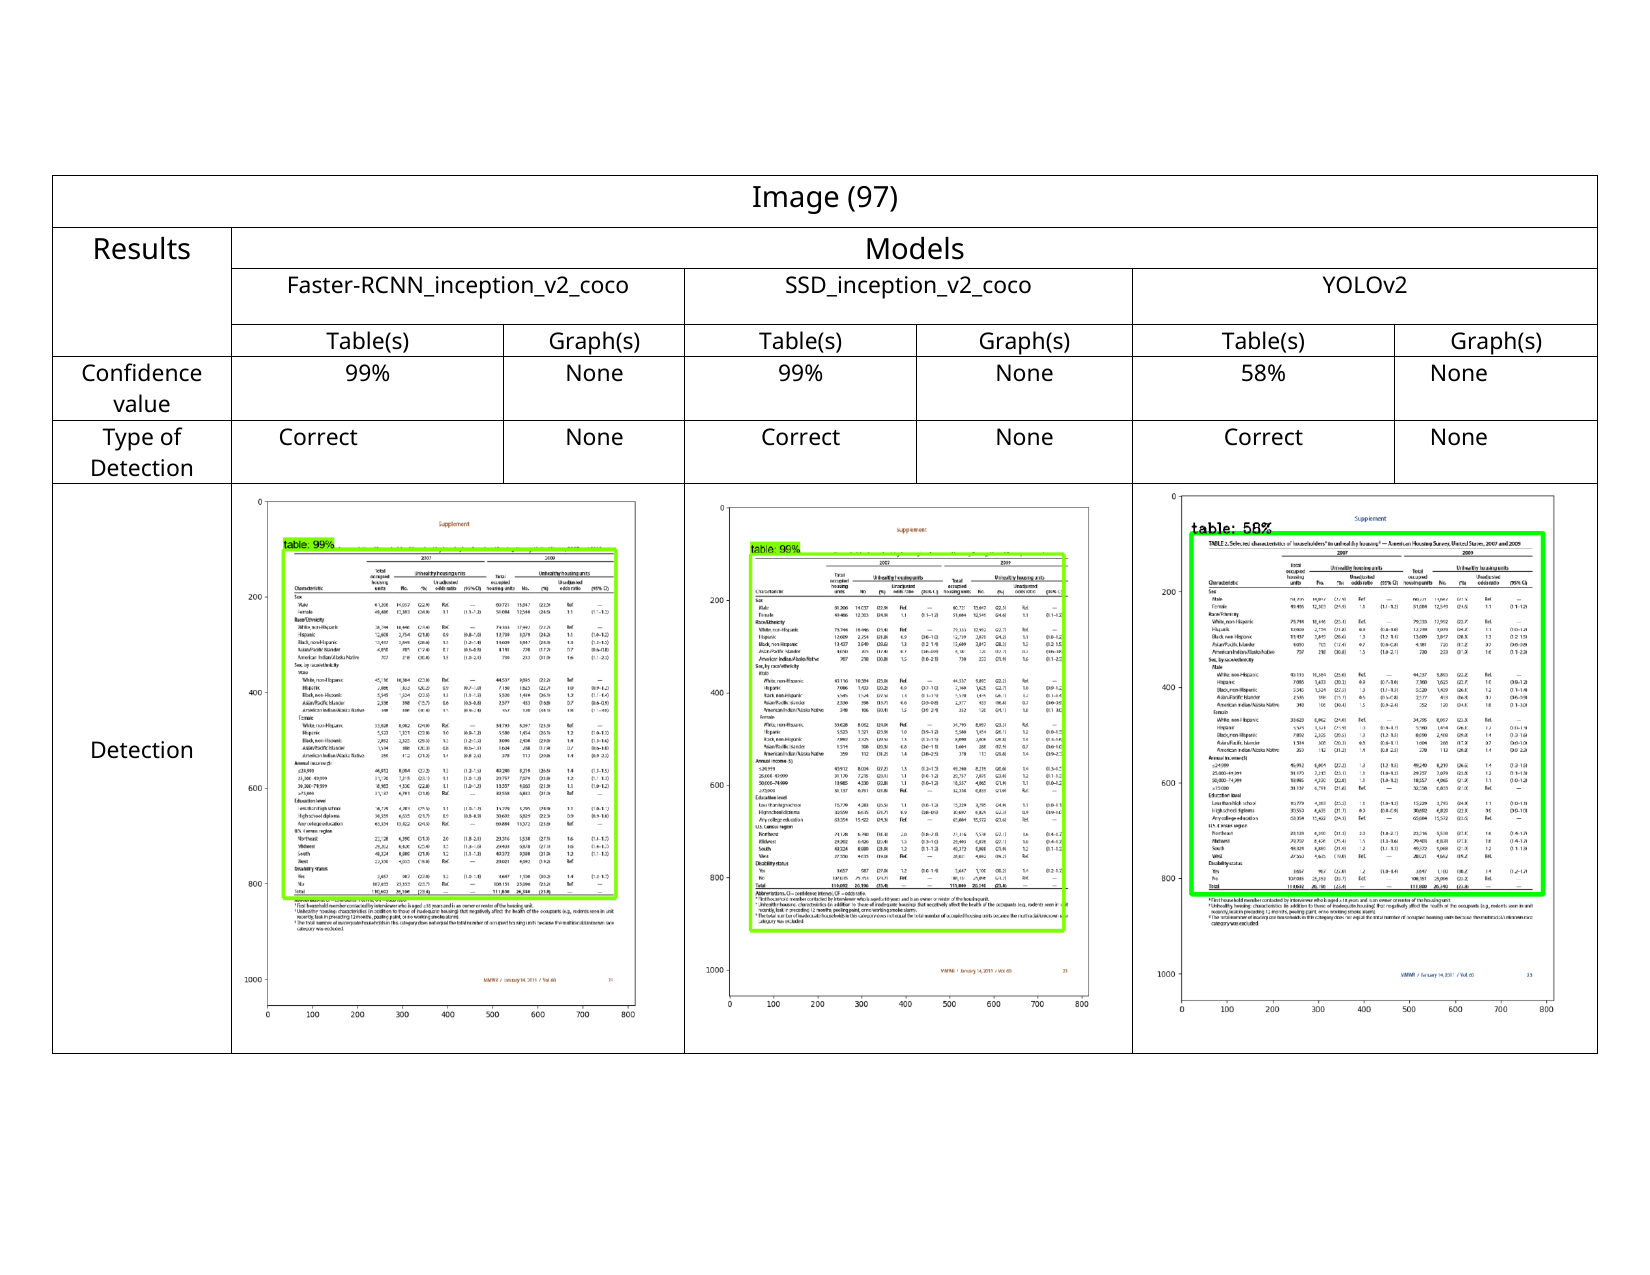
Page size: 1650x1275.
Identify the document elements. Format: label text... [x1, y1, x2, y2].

table_cell Table(s) [1133, 325, 1394, 356]
picture [1143, 484, 1590, 1022]
table_cell None [917, 357, 1132, 420]
table_cell 99% [685, 357, 916, 420]
table_cell SSD_inception_v2_coco [685, 269, 1132, 324]
table_cell 58% [1133, 357, 1394, 420]
table_cell Table(s) [232, 325, 503, 356]
table_cell Correct [685, 421, 916, 483]
picture [242, 484, 679, 1022]
table_cell Models [232, 228, 1597, 268]
table_header Image (97) [53, 176, 1597, 227]
table_cell Table(s) [685, 325, 916, 356]
table_cell None [917, 421, 1132, 483]
table_cell Type of Detection [53, 421, 231, 483]
table_cell Correct [232, 421, 503, 483]
table_cell Faster-RCNN_inception_v2_coco [232, 269, 684, 324]
table_cell None [1395, 421, 1597, 483]
table_cell 99% [232, 357, 503, 420]
table_cell [685, 484, 1132, 1052]
table_cell Correct [1133, 421, 1394, 483]
table_cell Confidence value [53, 357, 231, 420]
table_cell YOLOv2 [1133, 269, 1597, 324]
table_cell None [504, 421, 684, 483]
table_cell Graph(s) [1395, 325, 1597, 356]
table_cell None [504, 357, 684, 420]
table_cell Graph(s) [504, 325, 684, 356]
table_cell Detection [53, 484, 231, 1052]
table_cell [232, 484, 684, 1052]
picture [698, 484, 1119, 1022]
table_cell Results [53, 228, 231, 268]
table_cell [1133, 484, 1597, 1052]
table_cell Graph(s) [917, 325, 1132, 356]
table_cell [53, 268, 231, 356]
table_cell None [1395, 357, 1597, 420]
